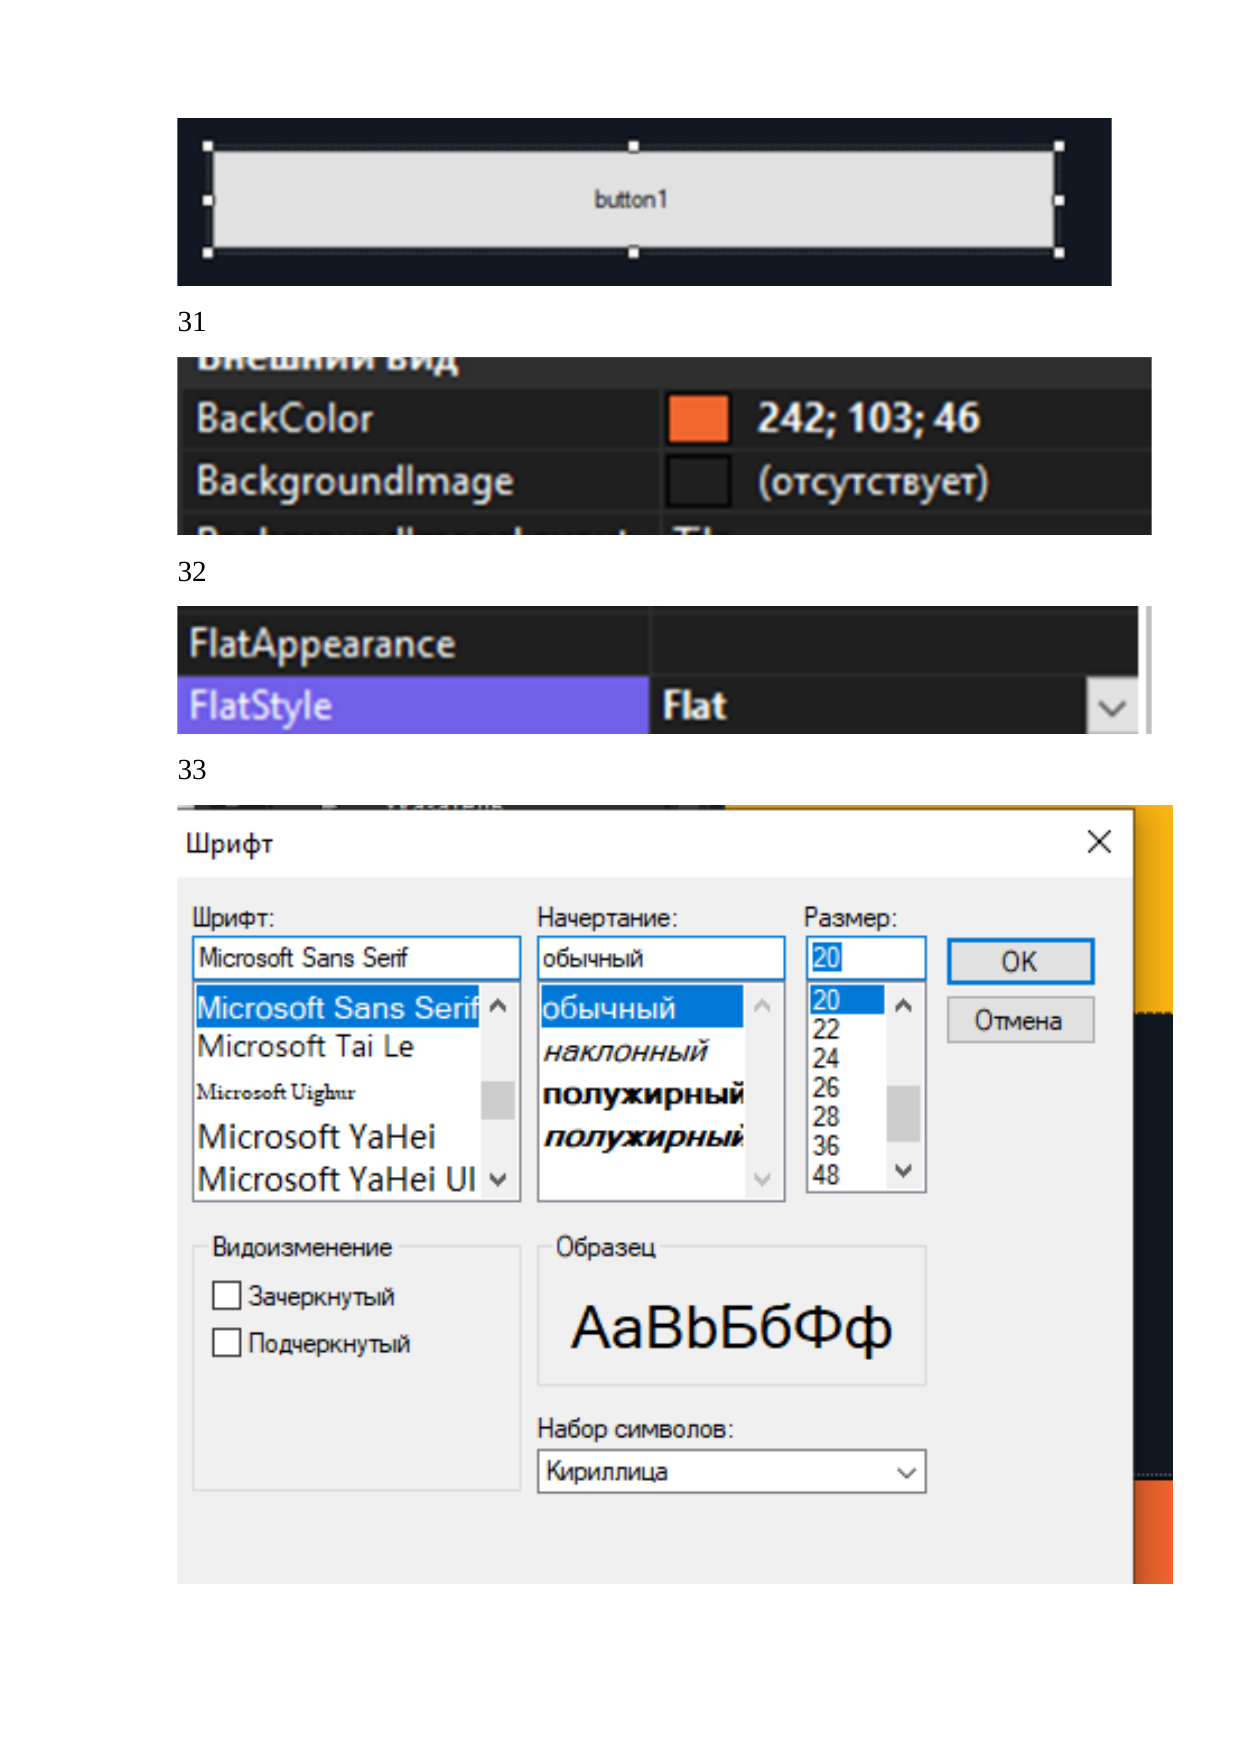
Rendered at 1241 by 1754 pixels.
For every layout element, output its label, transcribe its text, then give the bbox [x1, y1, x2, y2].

picture [177, 606, 1152, 734]
picture [177, 357, 1152, 535]
text 31 [177, 304, 1152, 338]
text 32 [177, 554, 1152, 587]
picture [177, 805, 1173, 1584]
picture [177, 118, 1112, 286]
text 33 [177, 752, 1152, 786]
